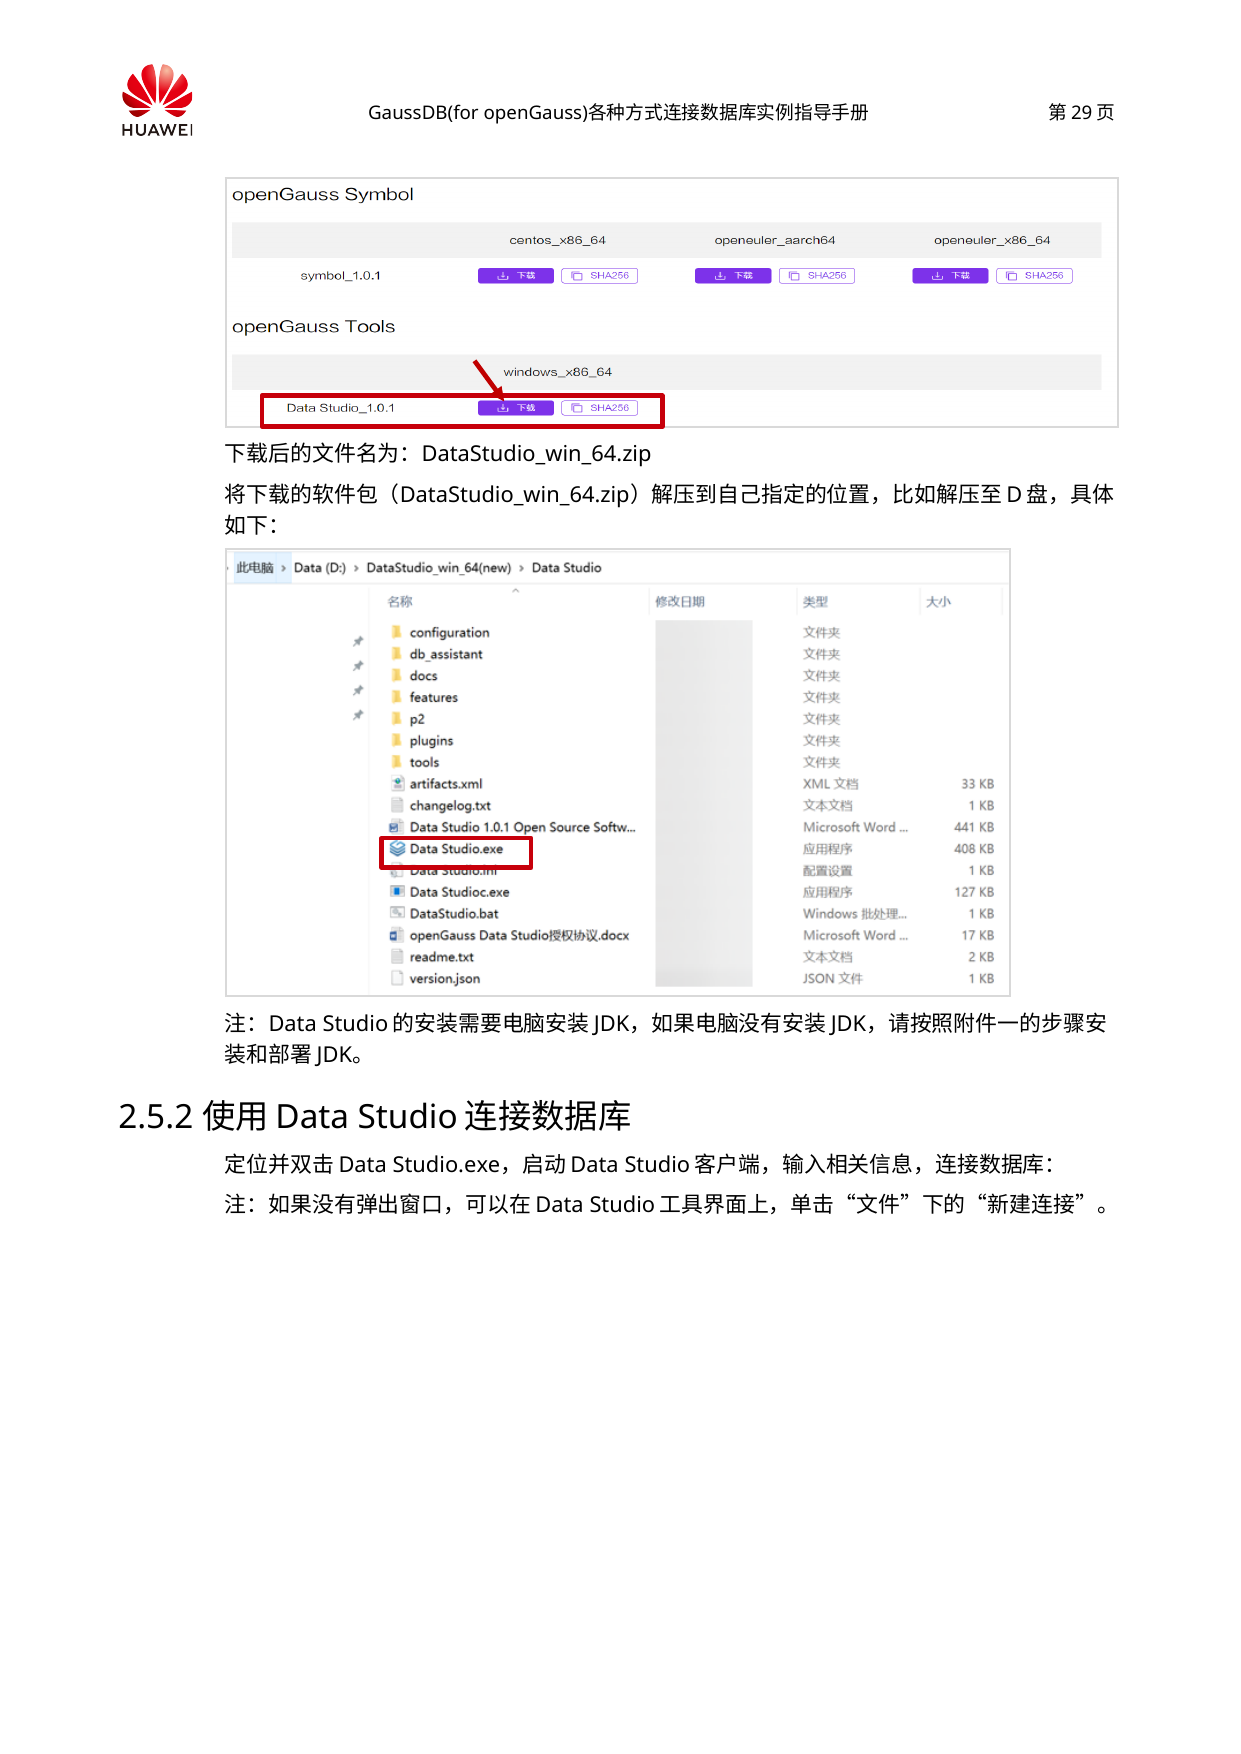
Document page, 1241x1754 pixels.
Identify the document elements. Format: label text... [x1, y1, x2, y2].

text 下载后的文件名为：DataStudio_win_64.zip [224, 436, 1122, 468]
picture [122, 64, 193, 136]
text 定位并双击Data Studio.exe，启动Data Studio客户端，输入相关信息，连接数据库： [224, 1147, 1122, 1178]
text 注：Data Studio的安装需要电脑安装JDK，如果电脑没有安装JDK，请按照附件一的步骤安装和部署JDK。 [224, 1006, 1122, 1069]
subtitle 使用Data Studio连接数据库 [118, 1090, 1122, 1138]
picture [227, 550, 1009, 995]
picture [227, 179, 1117, 426]
text 将下载的软件包（DataStudio_win_64.zip）解压到自己指定的位置，比如解压至D盘，具体如下： [224, 477, 1122, 540]
text 注：如果没有弹出窗口，可以在Data Studio工具界面上，单击“文件”下的“新建连接”。 [224, 1187, 1122, 1218]
picture [264, 398, 660, 424]
